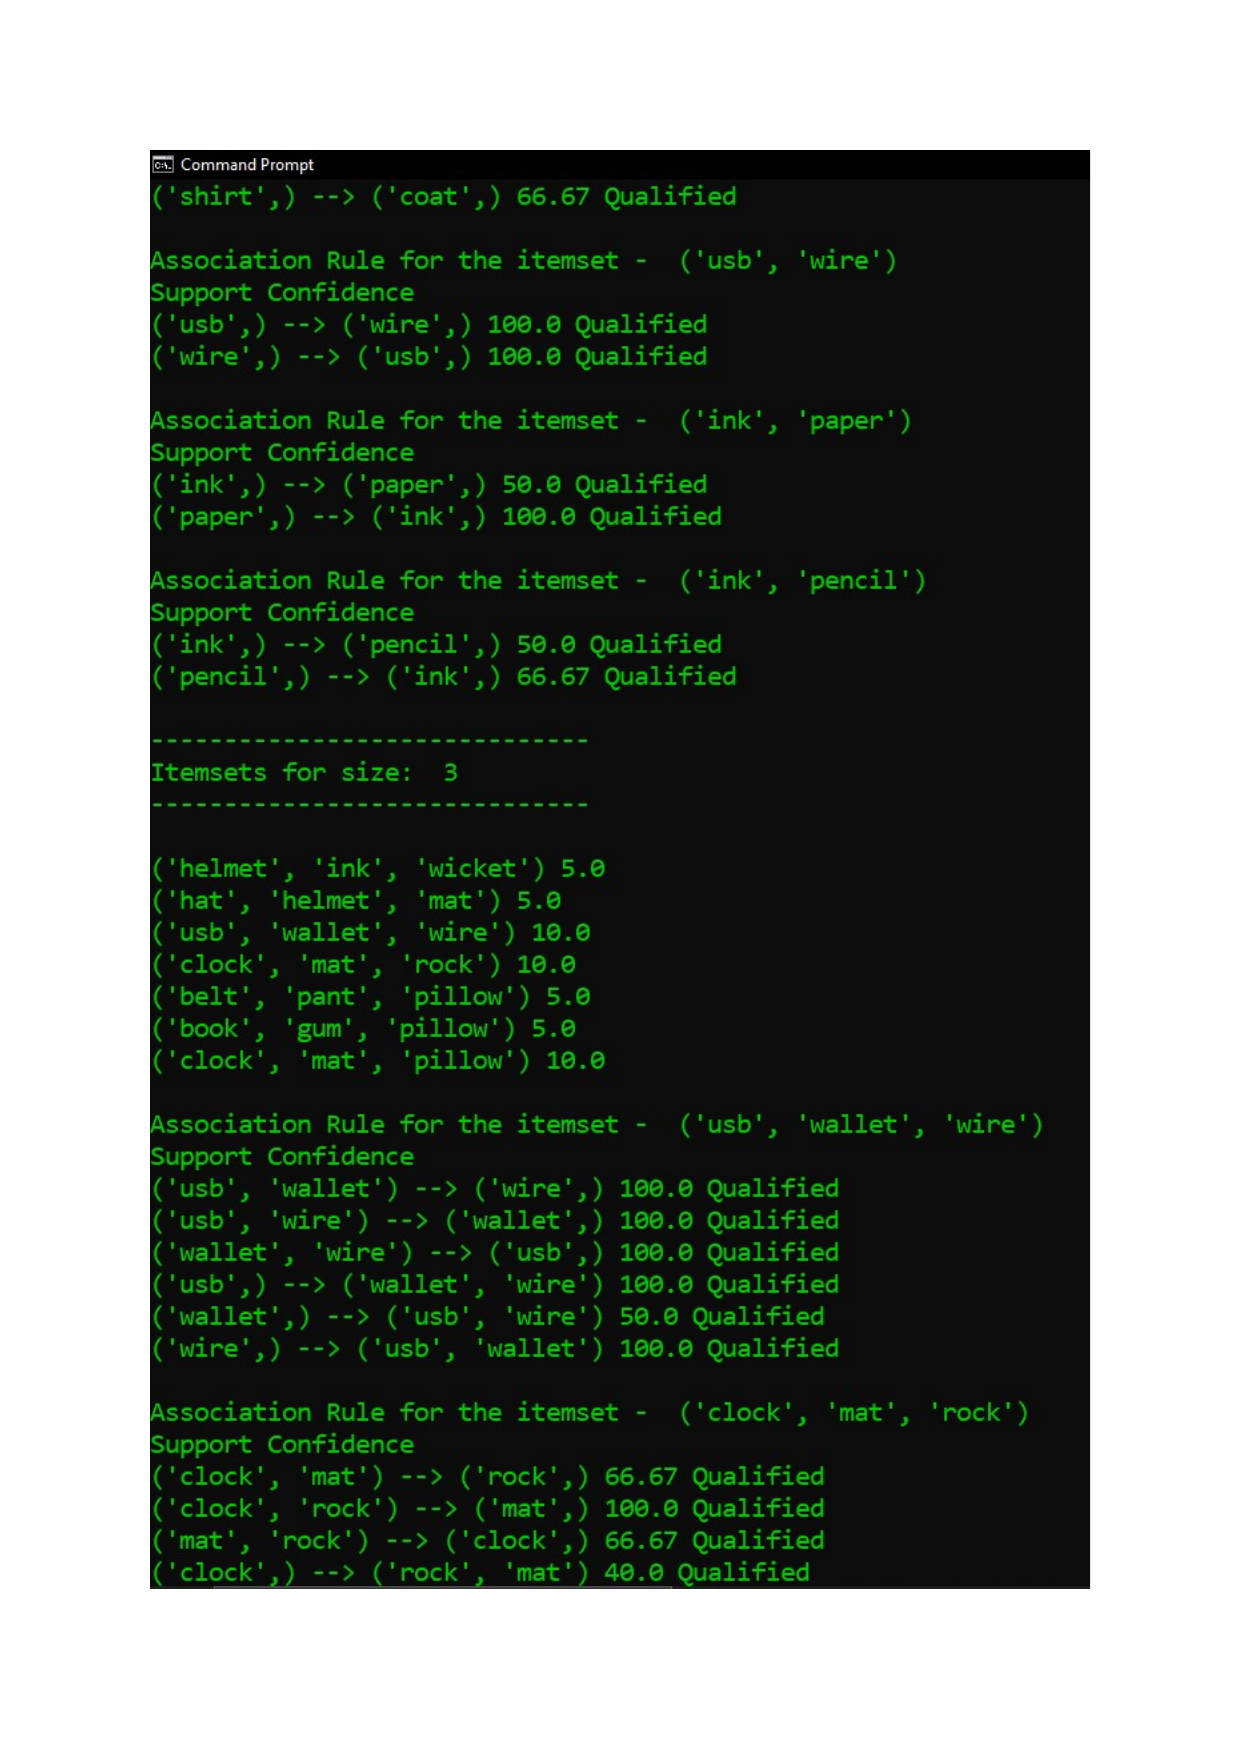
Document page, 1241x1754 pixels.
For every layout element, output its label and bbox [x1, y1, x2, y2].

picture [150, 150, 1091, 1589]
